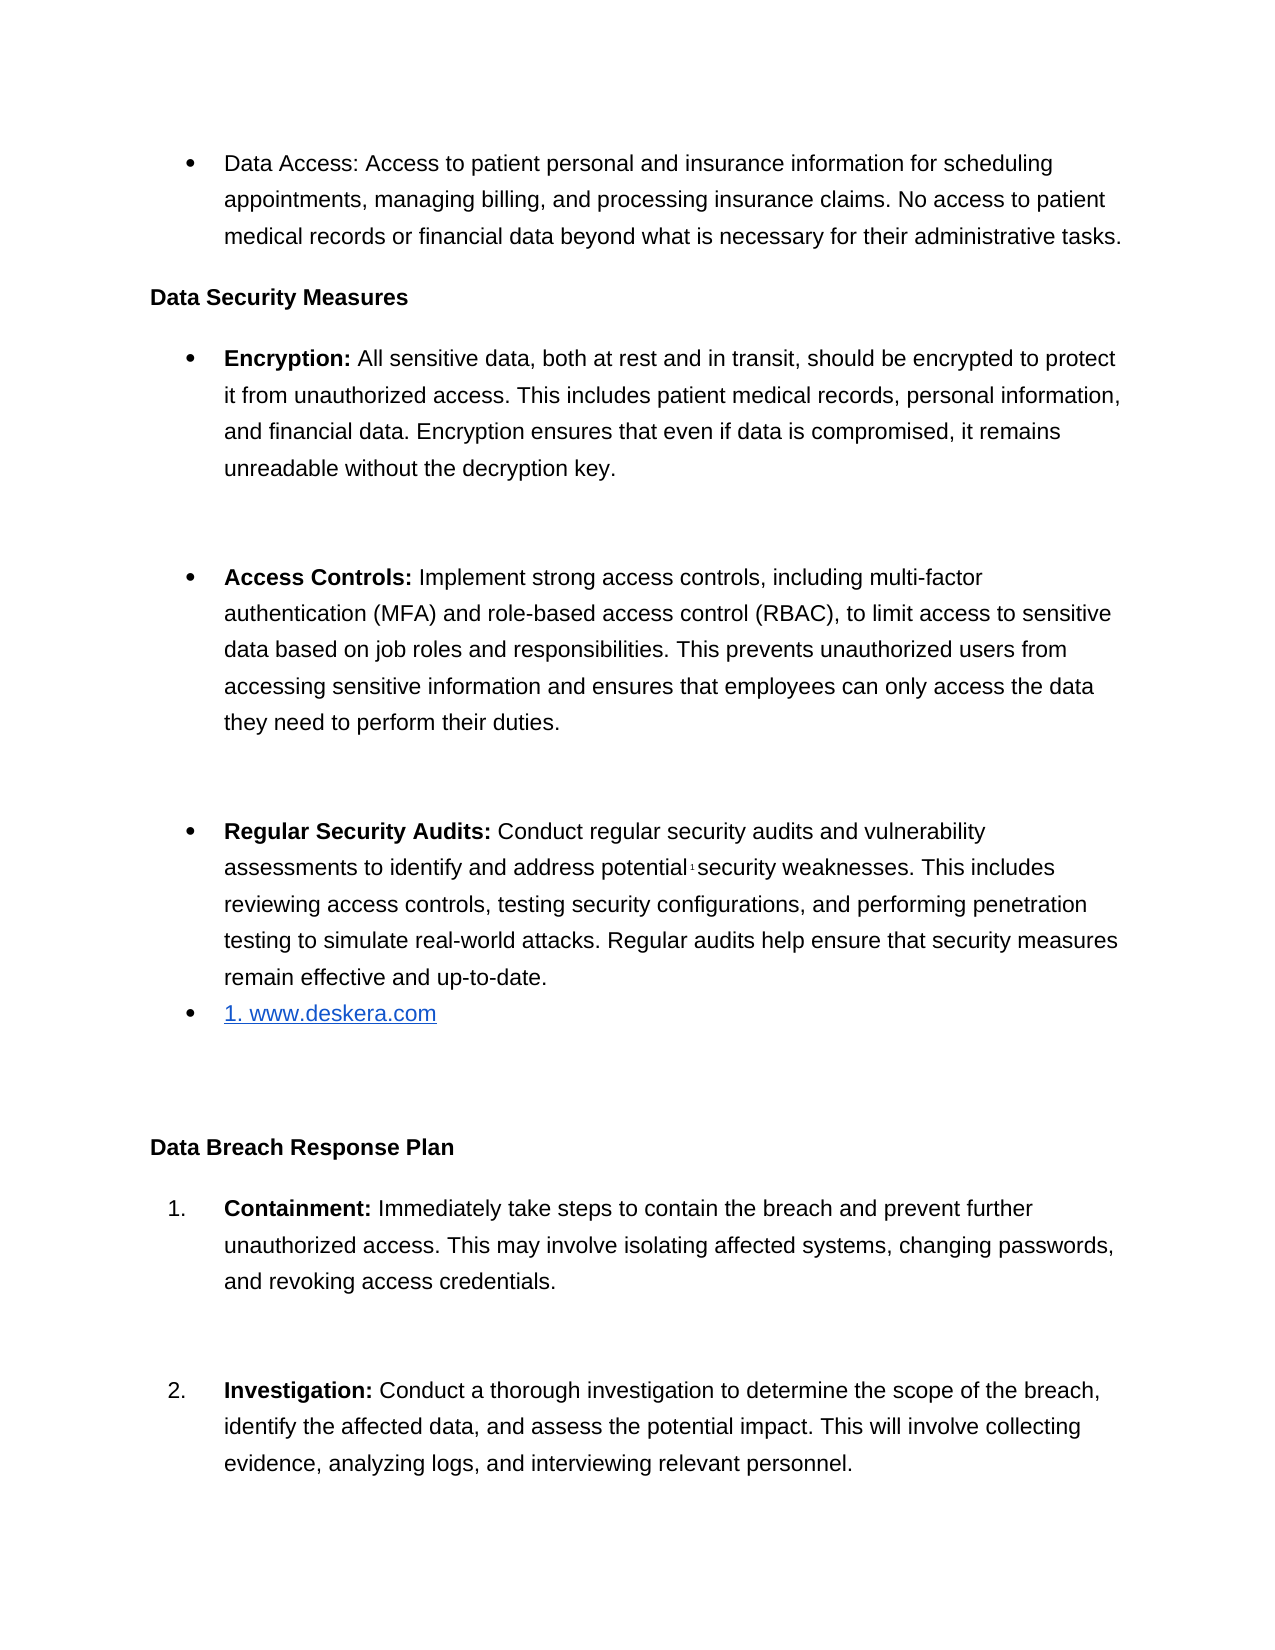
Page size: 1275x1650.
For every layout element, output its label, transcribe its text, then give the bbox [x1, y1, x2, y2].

text Data Breach Response Plan [150, 1134, 1125, 1160]
list Encryption: All sensitive data, both at rest and in transit, should be encrypted to protect it from unauthorized access. This includes patient medical records, personal information, and financial data. Encryption ensures that even if data is compromised, it remains unreadable without the decryption key. [186, 345, 1125, 553]
text Data Security Measures [150, 284, 1125, 310]
list 1. www.deskera.com [186, 1000, 1125, 1099]
list Containment: Immediately take steps to contain the breach and prevent further unauthorized access. This may involve isolating affected systems, changing passwords, and revoking access credentials. [186, 1195, 1125, 1367]
list Data Access: Access to patient personal and insurance information for scheduling appointments, managing billing, and processing insurance claims. No access to patient medical records or financial data beyond what is necessary for their administrative tasks. [186, 150, 1125, 249]
list Regular Security Audits: Conduct regular security audits and vulnerability assessments to identify and address potential 1 security weaknesses. This includes reviewing access controls, testing security configurations, and performing penetration testing to simulate real-world attacks. Regular audits help ensure that security measures remain effective and up-to-date. [186, 818, 1125, 990]
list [186, 1377, 1125, 1476]
list Access Controls: Implement strong access controls, including multi-factor authentication (MFA) and role-based access control (RBAC), to limit access to sensitive data based on job roles and responsibilities. This prevents unauthorized users from accessing sensitive information and ensures that employees can only access the data they need to perform their duties. [186, 563, 1125, 808]
